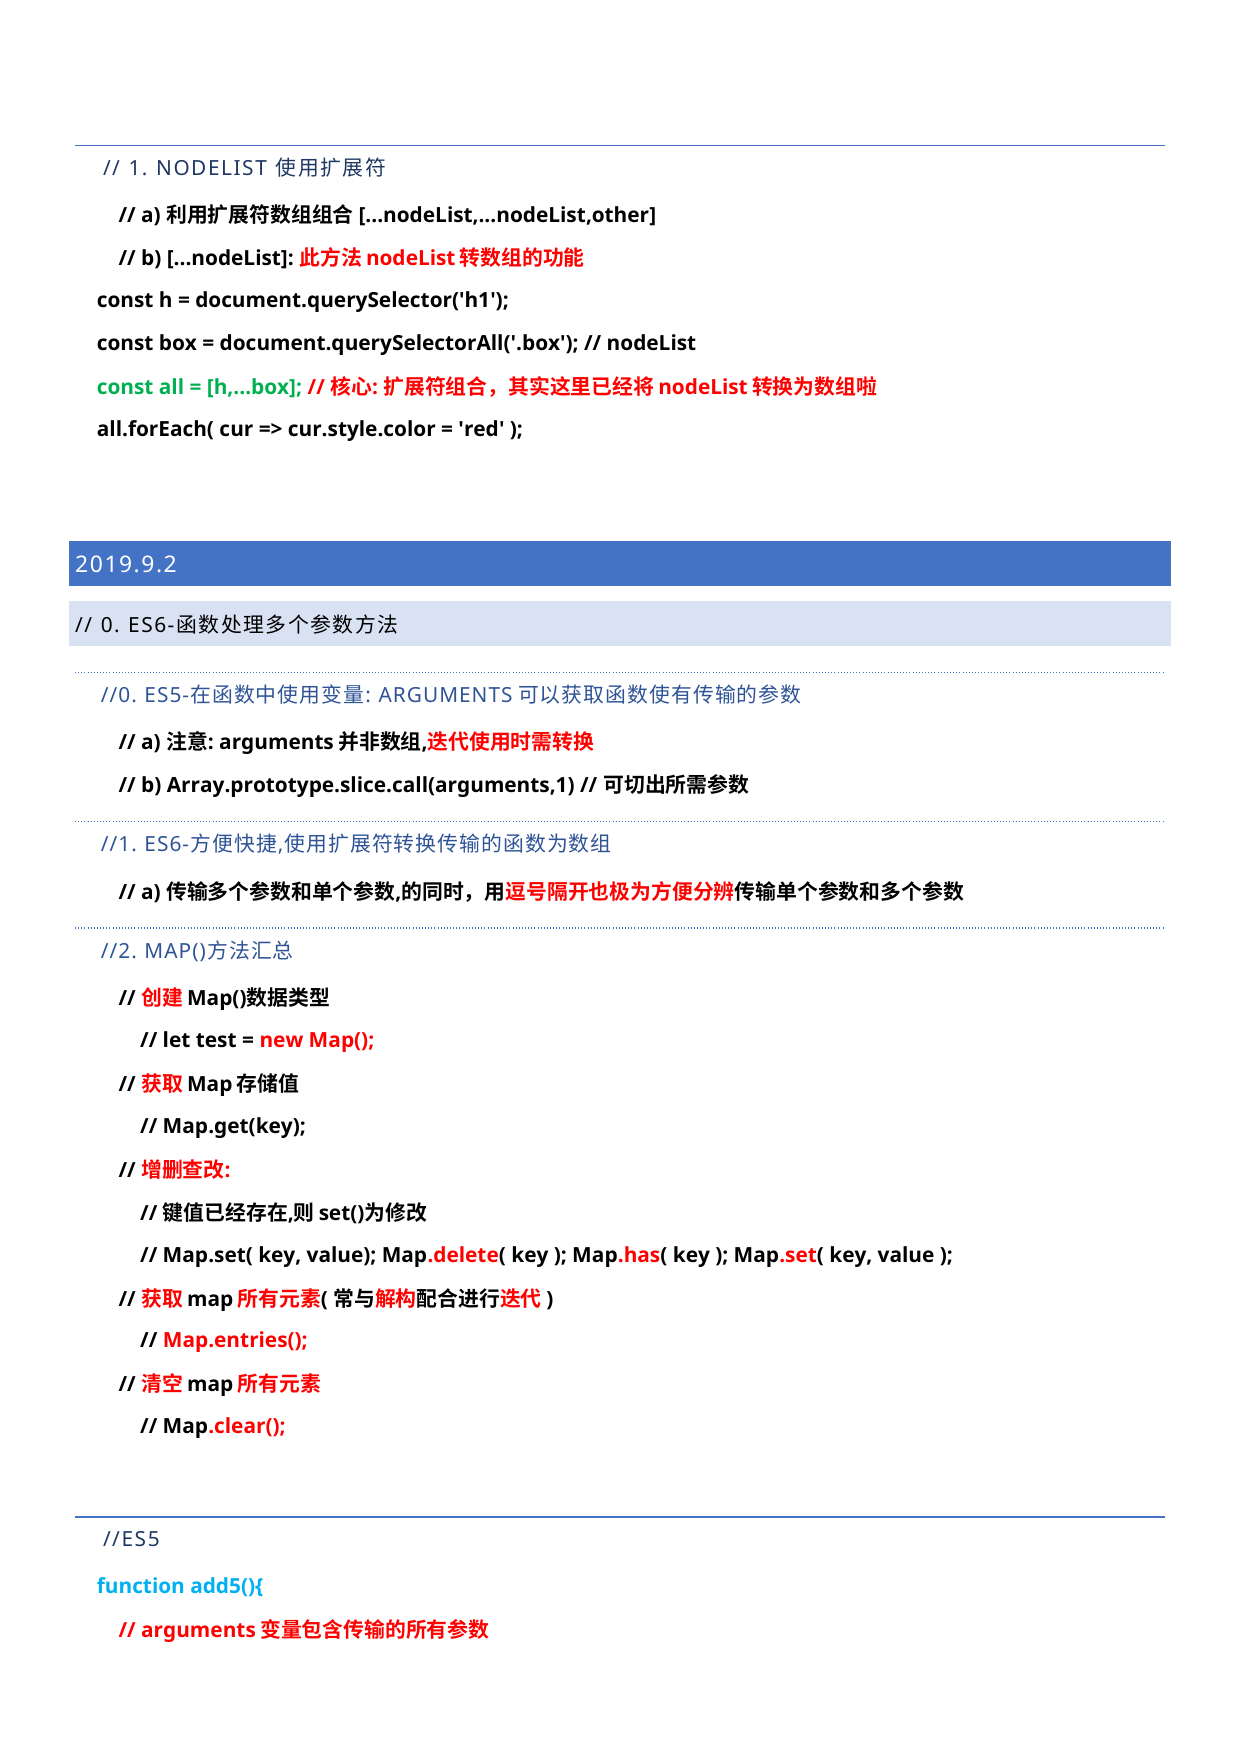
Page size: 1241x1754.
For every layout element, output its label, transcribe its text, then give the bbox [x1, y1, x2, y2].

subtitle // 1. nodeList 使用扩展符 [75, 146, 1165, 183]
text // Map.clear(); [75, 1409, 1165, 1442]
text function add5(){ [75, 1569, 1165, 1601]
text // 创建Map()数据类型 [75, 980, 1165, 1013]
text // b) Array.prototype.slice.call(arguments,1) // 可切出所需参数 [75, 767, 1165, 800]
text // a) 传输多个参数和单个参数,的同时，用逗号隔开也极为方便分辨传输单个参数和多个参数 [75, 874, 1165, 906]
text // a) 注意: arguments并非数组,迭代使用时需转换 [75, 724, 1165, 757]
text // 获取Map存储值 [75, 1066, 1165, 1099]
subtitle //1. ES6-方便快捷,使用扩展符转换传输的函数为数组 [75, 821, 1165, 859]
subtitle //0. ES5-在函数中使用变量: arguments可以获取函数使有传输的参数 [75, 671, 1165, 709]
text // let test = new Map(); [75, 1023, 1165, 1056]
text // 增删查改: [75, 1152, 1165, 1184]
text // 清空map所有元素 [75, 1367, 1165, 1399]
text // Map.get(key); [75, 1109, 1165, 1142]
text // b) [...nodeList]: 此方法nodeList转数组的功能 [75, 241, 1165, 273]
subtitle //2. Map()方法汇总 [75, 927, 1165, 965]
text // Map.set( key, value); Map.delete( key ); Map.has( key ); Map.set( key, value ); [75, 1238, 1165, 1270]
text const box = document.querySelectorAll('.box'); // nodeList [75, 326, 1165, 359]
text // 获取map所有元素( 常与解构配合进行迭代 ) [75, 1281, 1165, 1313]
text const h = document.querySelector('h1'); [75, 283, 1165, 316]
subtitle 2019.9.2 [75, 547, 1165, 580]
text // 键值已经存在,则set()为修改 [75, 1195, 1165, 1227]
text // Map.entries(); [75, 1324, 1165, 1356]
subtitle // 0. ES6-函数处理多个参数方法 [75, 607, 1165, 640]
subtitle //ES5 [75, 1518, 1165, 1554]
text // a) 利用扩展符数组组合 [...nodeList,...nodeList,other] [75, 198, 1165, 230]
text const all = [h,...box]; // 核心: 扩展符组合，其实这里已经将nodeList转换为数组啦 [75, 369, 1165, 402]
text // arguments变量包含传输的所有参数 [75, 1612, 1165, 1644]
text all.forEach( cur => cur.style.color = 'red' ); [75, 412, 1165, 445]
